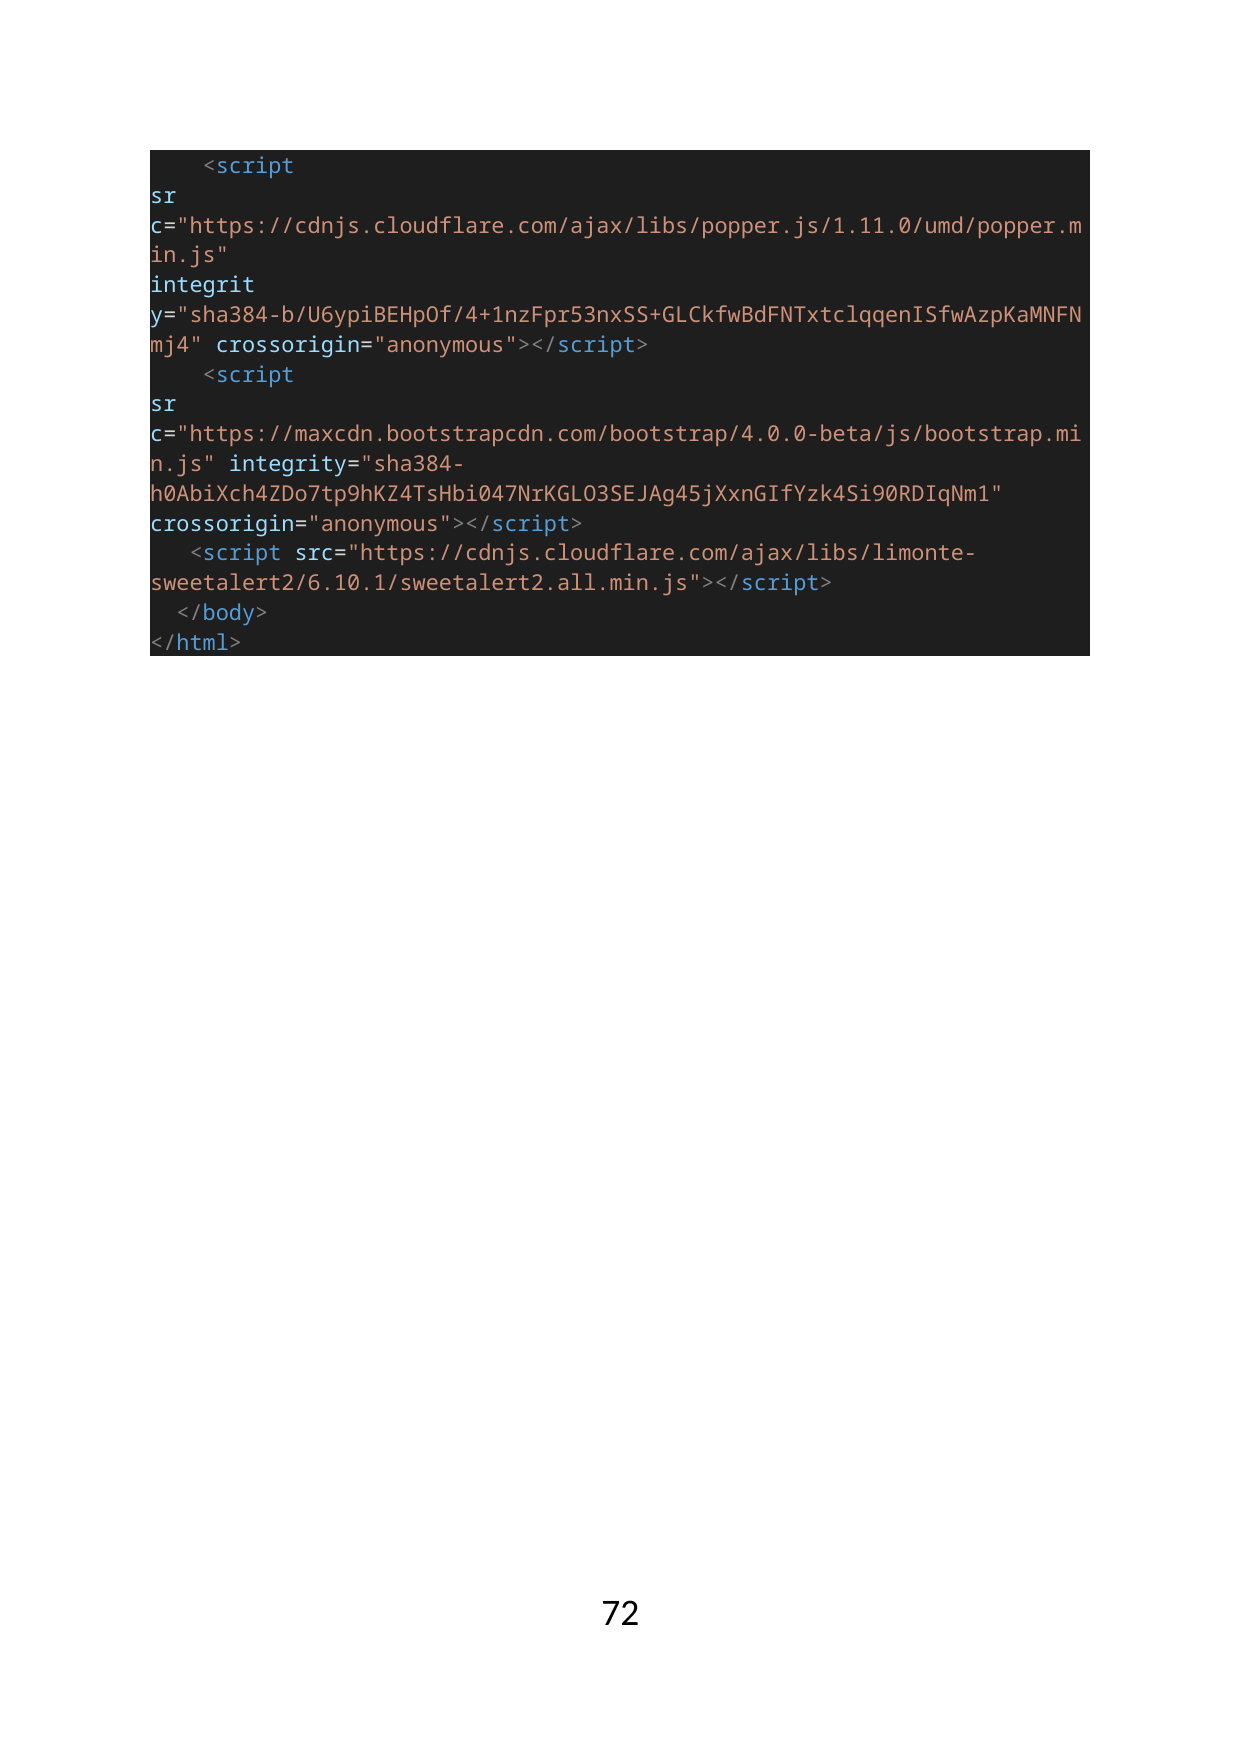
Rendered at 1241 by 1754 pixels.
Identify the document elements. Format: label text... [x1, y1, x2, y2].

text <script src="https://cdnjs.cloudflare.com/ajax/libs/popper.js/1.11.0/umd/popper.min.js" integrity="sha384-b/U6ypiBEHpOf/4+1nzFpr53nxSS+GLCkfwBdFNTxtclqqenISfwAzpKaMNFNmj4" crossorigin="anonymous"></script> [150, 150, 1090, 358]
text </html> [150, 627, 1090, 656]
text <script src="https://maxcdn.bootstrapcdn.com/bootstrap/4.0.0-beta/js/bootstrap.min.js" integrity="sha384-h0AbiXch4ZDo7tp9hKZ4TsHbi047NrKGLO3SEJAg45jXxnGIfYzk4Si90RDIqNm1" crossorigin="anonymous"></script> [150, 358, 1090, 537]
text <script src="https://cdnjs.cloudflare.com/ajax/libs/limonte-sweetalert2/6.10.1/sweetalert2.all.min.js"></script> [150, 537, 1090, 597]
text </body> [150, 597, 1090, 627]
